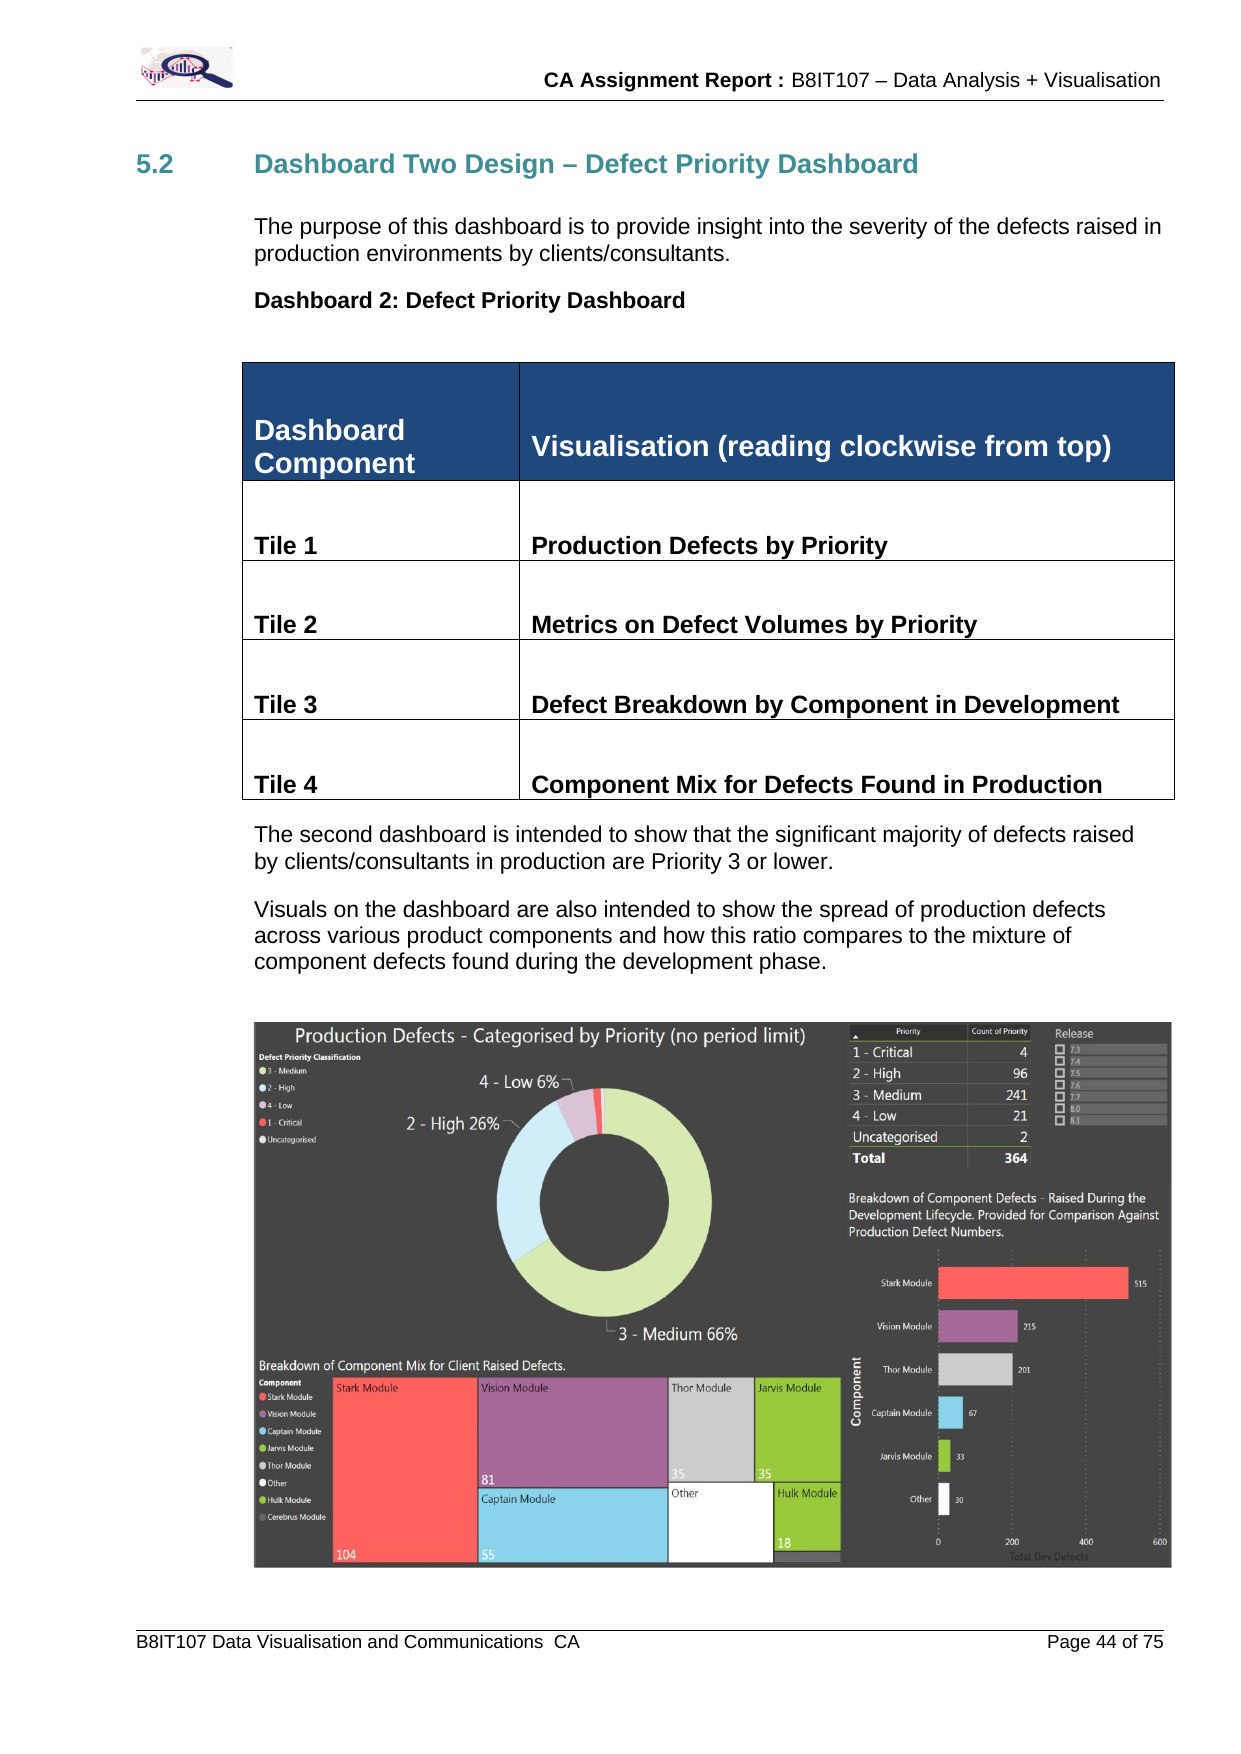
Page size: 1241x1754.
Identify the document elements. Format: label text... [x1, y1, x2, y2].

table_header Dashboard Component [243, 363, 519, 480]
table_cell Production Defects by Priority [520, 481, 1174, 559]
picture [141, 47, 233, 88]
subtitle Dashboard Two Design – Defect Priority Dashboard [136, 148, 1163, 179]
text Dashboard 2: Defect Priority Dashboard [254, 287, 1163, 314]
table_header Visualisation (reading clockwise from top) [520, 363, 1174, 480]
table_cell Tile 2 [243, 561, 519, 639]
picture [253, 1022, 1172, 1568]
table_cell Tile 4 [243, 720, 519, 799]
table_cell Defect Breakdown by Component in Development [520, 640, 1174, 719]
text The purpose of this dashboard is to provide insight into the severity of the defects raised in production environments by clients/consultants. [254, 213, 1163, 266]
table_cell Component Mix for Defects Found in Production [520, 720, 1174, 799]
table_cell Tile 3 [243, 640, 519, 719]
table_cell Tile 1 [243, 481, 519, 559]
table_cell Metrics on Defect Volumes by Priority [520, 561, 1174, 639]
text The second dashboard is intended to show that the significant majority of defects raised by clients/consultants in production are Priority 3 or lower. [254, 821, 1163, 874]
text Visuals on the dashboard are also intended to show the spread of production defects across various product components and how this ratio compares to the mixture of component defects found during the development phase. [254, 896, 1163, 974]
